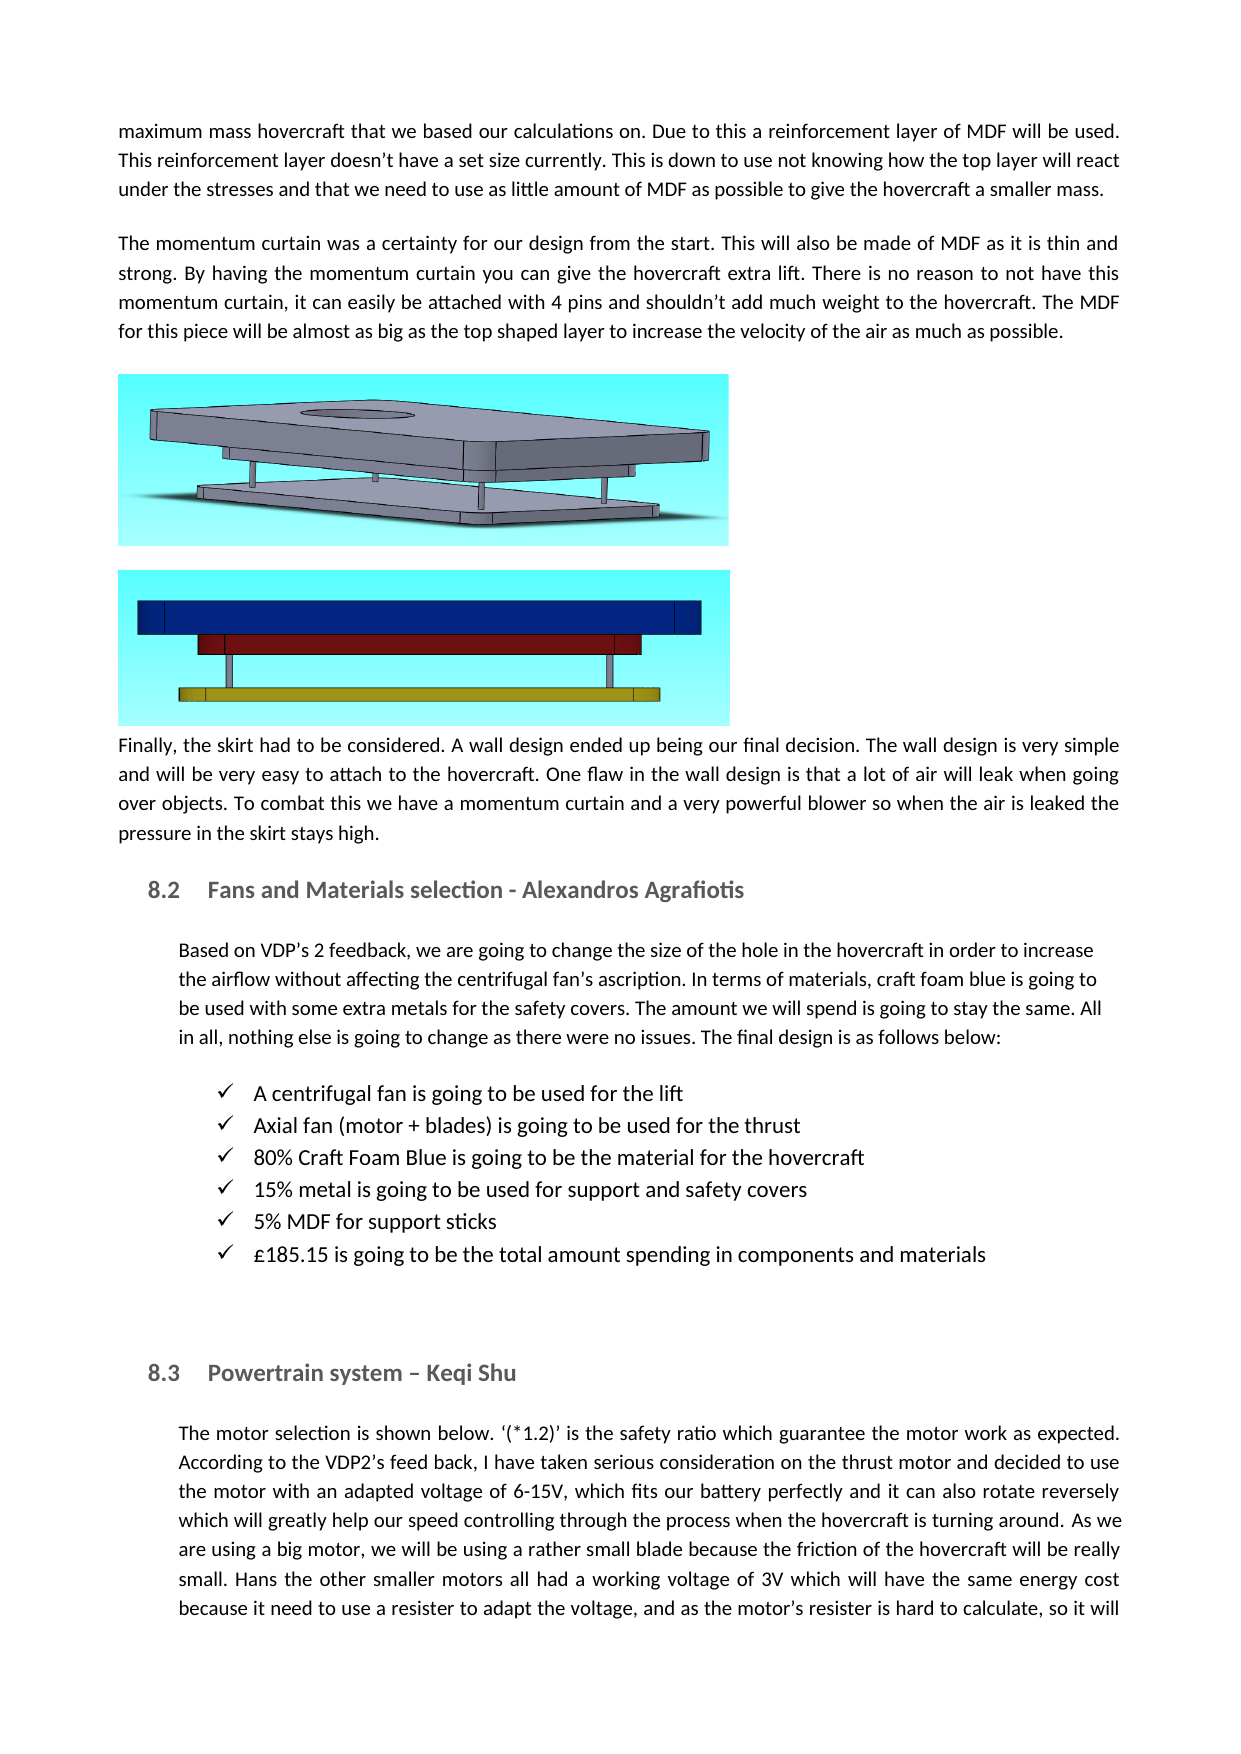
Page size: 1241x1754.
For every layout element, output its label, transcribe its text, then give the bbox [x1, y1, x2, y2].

subtitle Fans and Materials selection - Alexandros Agrafiotis [148, 874, 1122, 904]
picture [118, 374, 729, 546]
text Finally, the skirt had to be considered. A wall design ended up being our final decision. The wall design is very simple and will be very easy to attach to the hovercraft. One flaw in the wall design is that a lot of air will leak when going over objects. To combat this we have a momentum curtain and a very powerful blower so when the air is leaked the pressure in the skirt stays high. [118, 732, 1122, 845]
picture [118, 570, 730, 726]
list 5% MDF for support sticks [216, 1207, 1122, 1236]
text The momentum curtain was a certainty for our design from the start. This will also be made of MDF as it is thin and strong. By having the momentum curtain you can give the hovercraft extra lift. There is no reason to not have this momentum curtain, it can easily be attached with 4 pins and shouldn’t add much weight to the hovercraft. The MDF for this piece will be almost as big as the top shaped layer to increase the velocity of the air as much as possible. [118, 231, 1122, 343]
list 15% metal is going to be used for support and safety covers [216, 1175, 1122, 1203]
text Based on VDP’s 2 feedback, we are going to change the size of the hole in the hovercraft in order to increase the airflow without affecting the centrifugal fan’s ascription. In terms of materials, craft foam blue is going to be used with some extra metals for the safety covers. The amount we will spend is going to stay the same. All in all, nothing else is going to change as there were no issues. The final design is as follows below: [178, 937, 1122, 1050]
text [118, 118, 1122, 202]
list 80% Craft Foam Blue is going to be the material for the hovercraft [216, 1143, 1122, 1171]
list Axial fan (motor + blades) is going to be used for the thrust [216, 1111, 1122, 1139]
list A centrifugal fan is going to be used for the lift [216, 1079, 1122, 1107]
list £185.15 is going to be the total amount spending in components and materials [216, 1240, 1122, 1268]
subtitle Powertrain system – Keqi Shu [148, 1357, 1122, 1387]
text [178, 1420, 1122, 1620]
